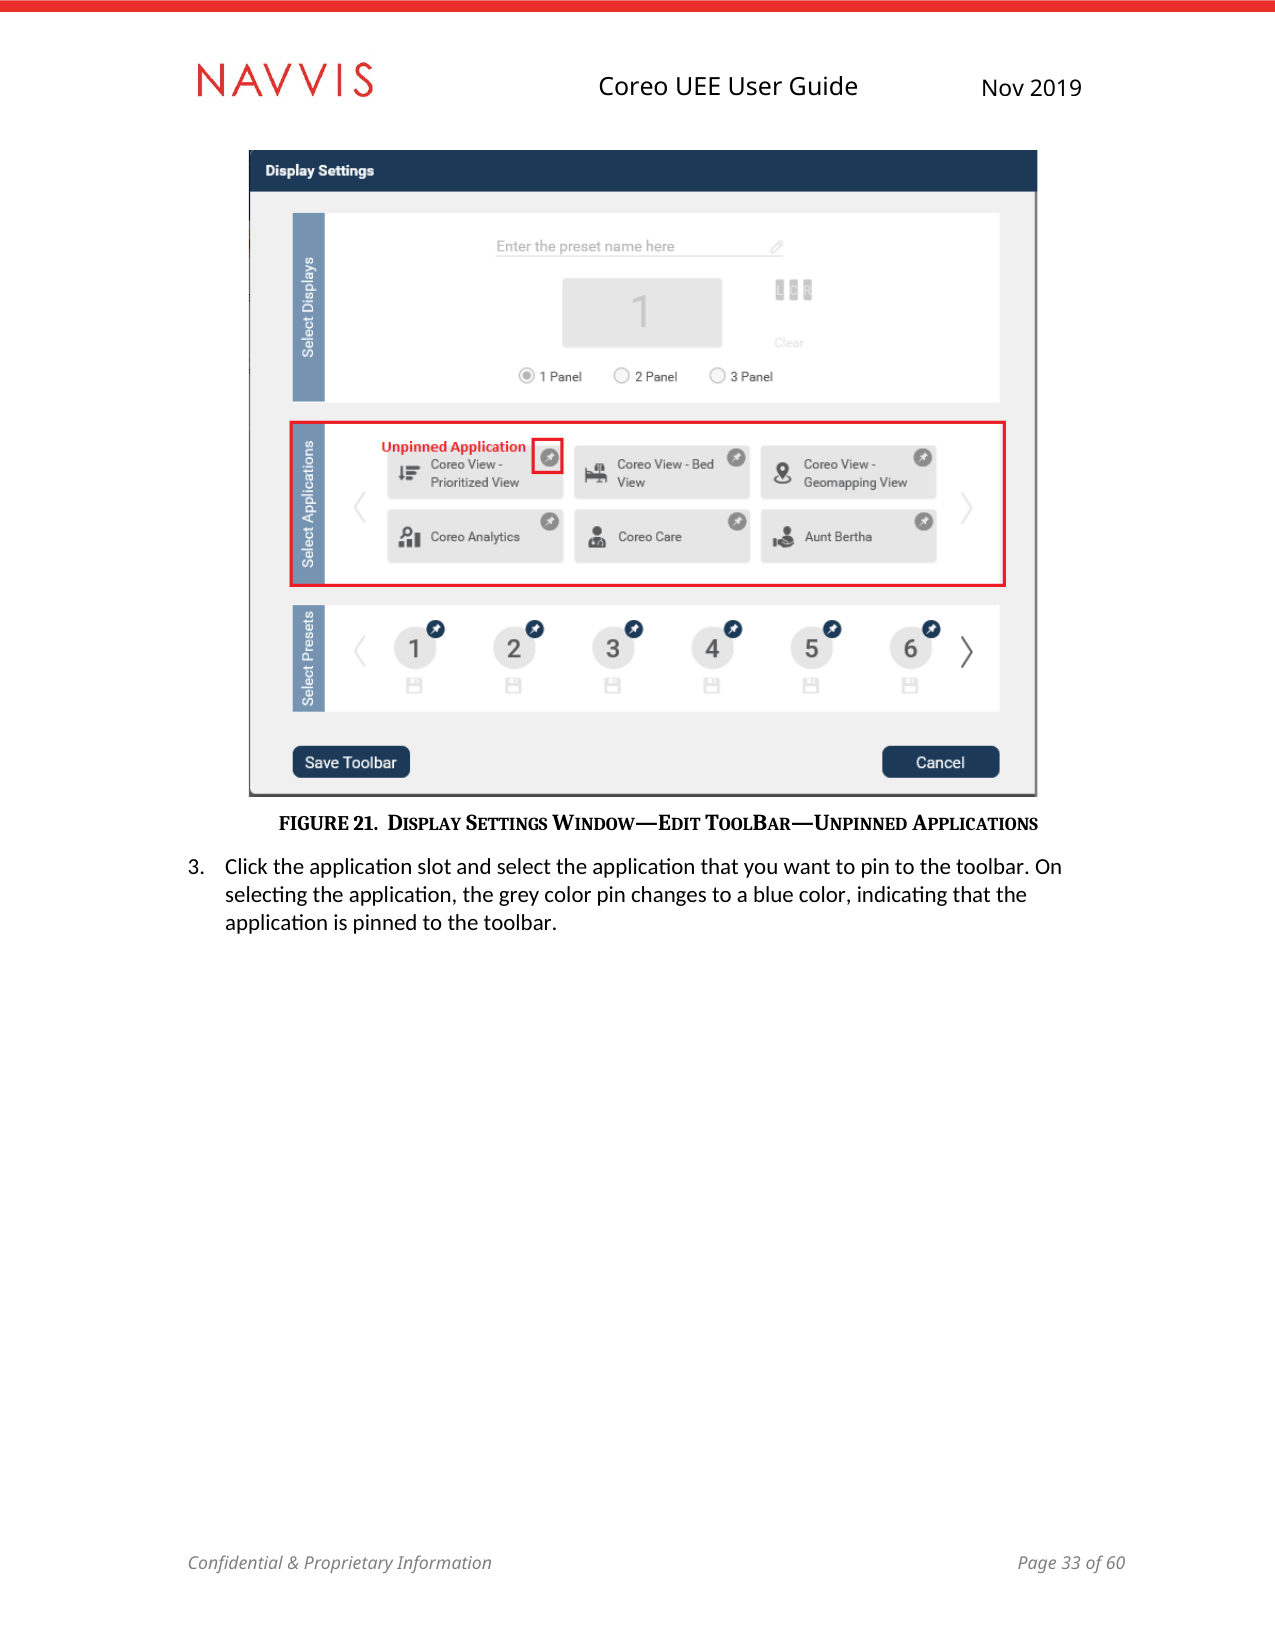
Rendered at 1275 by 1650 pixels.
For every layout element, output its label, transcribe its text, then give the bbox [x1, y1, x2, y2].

picture [187, 55, 383, 104]
text Display Settings Window—Edit ToolBar—Unpinned Applications [229, 809, 1087, 836]
list Click the application slot and select the application that you want to pin to the toolbar. On selecting the application, the grey color pin changes to a blue color, indicating that the application is pinned to the toolbar. [187, 852, 1087, 936]
picture [248, 150, 1038, 797]
